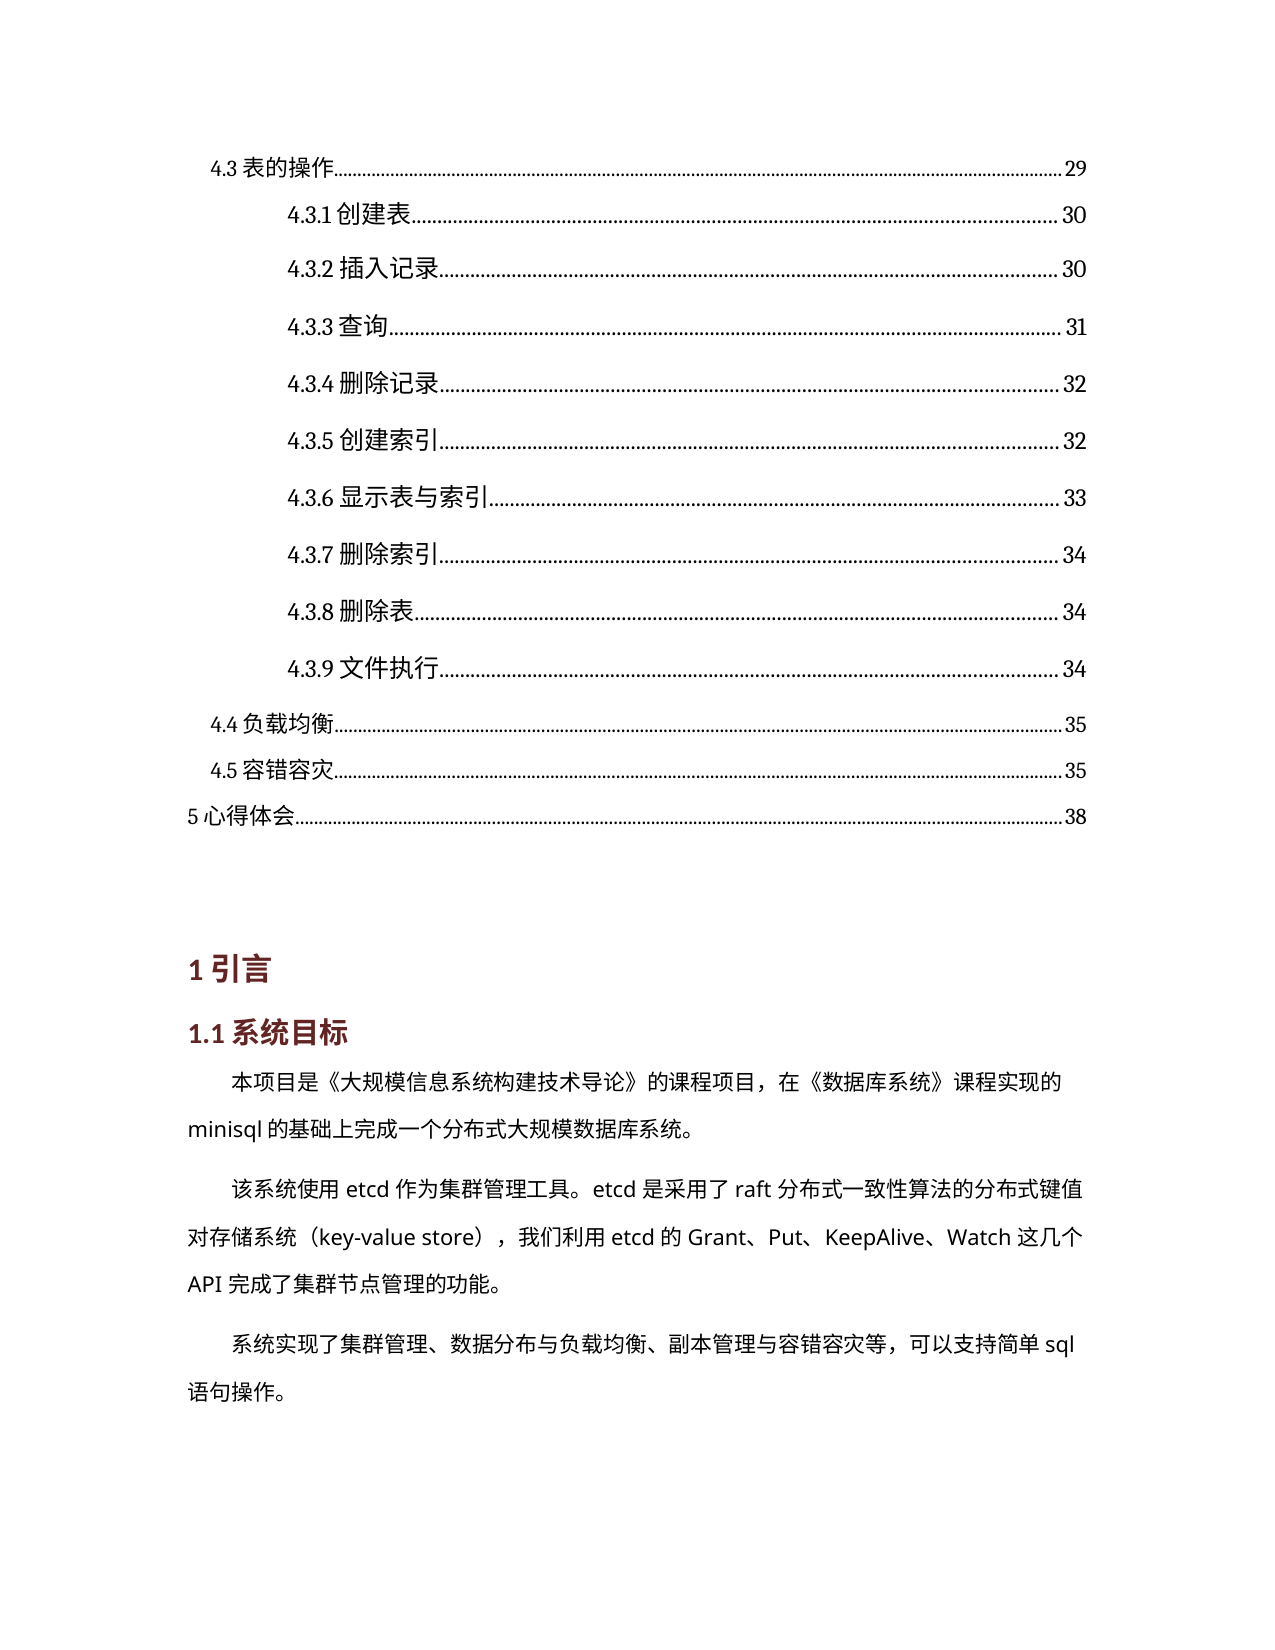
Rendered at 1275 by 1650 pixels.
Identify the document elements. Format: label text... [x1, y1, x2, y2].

text 本项目是《大规模信息系统构建技术导论》的课程项目，在《数据库系统》课程实现的minisql的基础上完成一个分布式大规模数据库系统。 [187, 1064, 1087, 1144]
text 该系统使用 etcd 作为集群管理工具。etcd 是采用了 raft 分布式一致性算法的分布式键值对存储系统（key-value store），我们利用 etcd 的 Grant、Put、KeepAlive、Watch 这几个 API 完成了集群节点管理的功能。 [187, 1172, 1087, 1299]
subtitle 1 引言 [187, 944, 1087, 989]
subtitle 1.1 系统目标 [187, 1010, 1087, 1052]
text 系统实现了集群管理、数据分布与负载均衡、副本管理与容错容灾等，可以支持简单sql语句操作。 [187, 1327, 1087, 1407]
